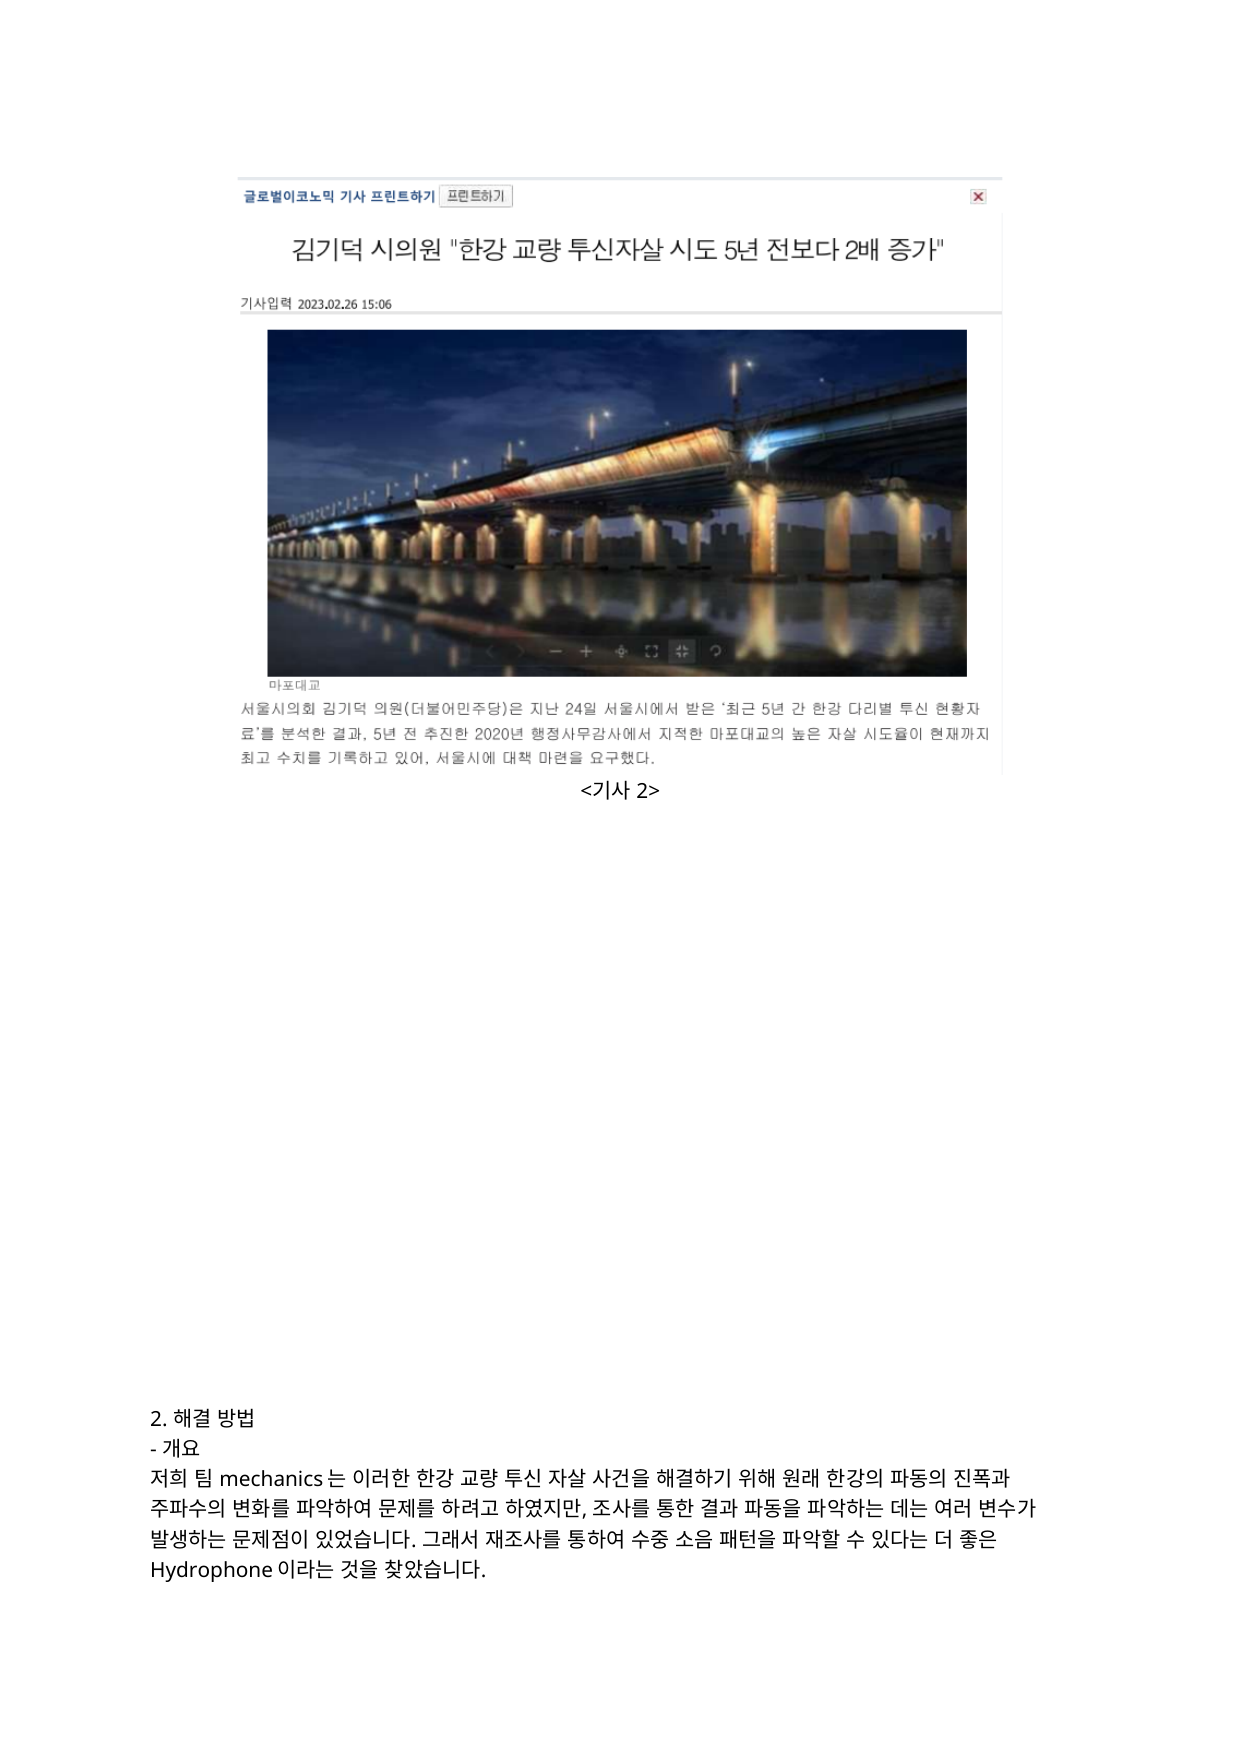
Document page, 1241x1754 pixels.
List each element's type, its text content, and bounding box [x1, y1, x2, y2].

text <기사 2> [150, 774, 1090, 804]
subtitle 2. 해결 방법 [150, 1402, 1090, 1432]
text 저희 팀 mechanics는 이러한 한강 교량 투신 자살 사건을 해결하기 위해 원래 한강의 파동의 진폭과 주파수의 변화를 파악하여 문제를 하려고 하였지만, 조사를 통한 결과 파동을 파악하는 데는 여러 변수가 발생하는 문제점이 있었습니다. 그래서 재조사를 통하여 수중 소음 패턴을 파악할 수 있다는 더 좋은 Hydrophone이라는 것을 찾았습니다. [150, 1462, 1090, 1584]
text - 개요 [150, 1432, 1090, 1462]
picture [237, 177, 1003, 775]
